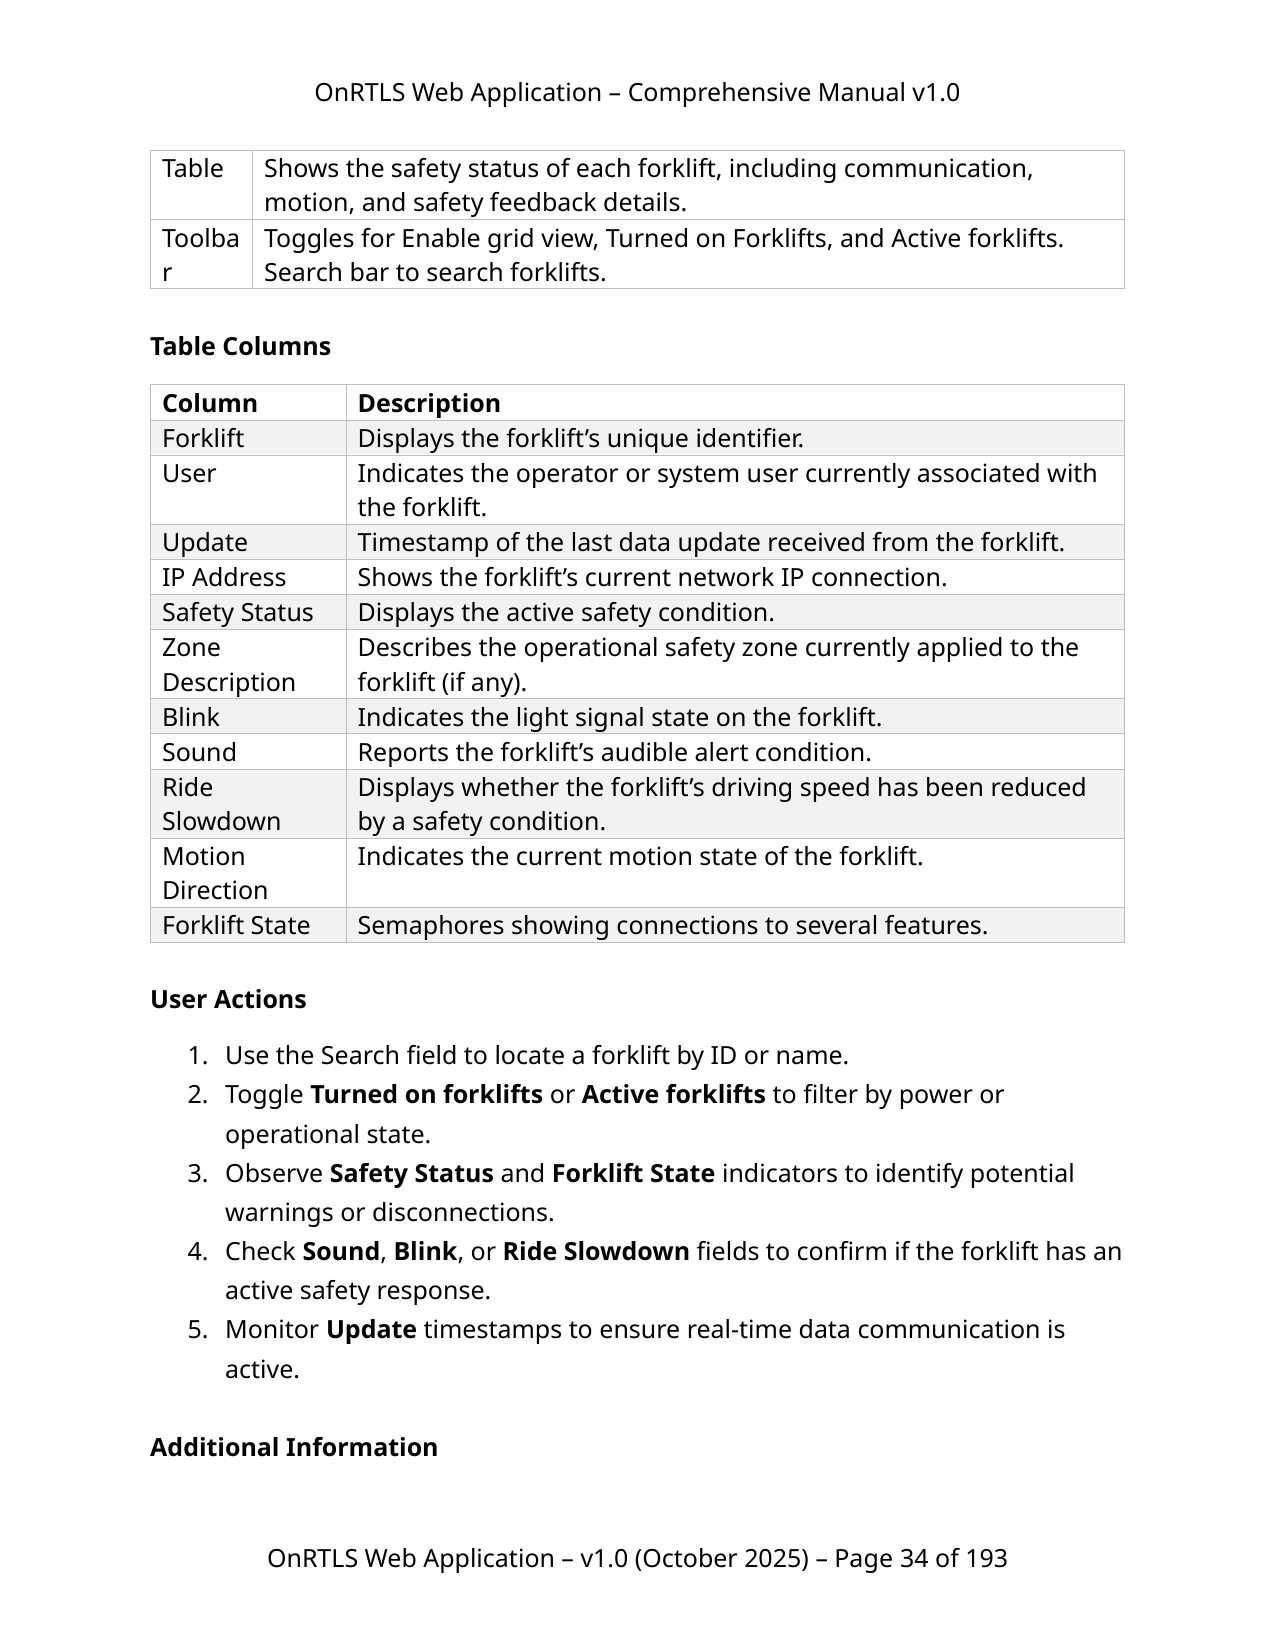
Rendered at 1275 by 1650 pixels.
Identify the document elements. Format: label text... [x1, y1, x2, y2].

table_cell Indicates the operator or system user currently associated with the forklift. [347, 456, 1124, 524]
list Observe Safety Status and Forklift State indicators to identify potential warnings or disconnections. [187, 1155, 1125, 1229]
table_cell IP Address [151, 560, 346, 594]
table_cell Indicates the light signal state on the forklift. [347, 699, 1124, 733]
table_cell Displays whether the forklift’s driving speed has been reduced by a safety condition. [347, 770, 1124, 838]
table_cell Displays the active safety condition. [347, 595, 1124, 629]
table_cell Forklift [151, 421, 346, 454]
table_cell Toolbar [151, 220, 252, 288]
table_cell Displays the forklift’s unique identifier. [347, 421, 1124, 454]
table_cell Update [151, 525, 346, 559]
list Check Sound, Blink, or Ride Slowdown fields to confirm if the forklift has an active safety response. [187, 1234, 1125, 1307]
text Additional Information [150, 1429, 1125, 1464]
table_cell Toggles for Enable grid view, Turned on Forklifts, and Active forklifts. Search bar to search forklifts. [253, 220, 1124, 288]
table_header Description [347, 385, 1124, 419]
list Toggle Turned on forklifts or Active forklifts to filter by power or operational state. [187, 1077, 1125, 1150]
list Monitor Update timestamps to ensure real-time data communication is active. [187, 1312, 1125, 1424]
text Table Columns [150, 289, 1125, 363]
table_cell Blink [151, 699, 346, 733]
table_cell Table [151, 151, 252, 219]
table_cell User [151, 456, 346, 524]
table_cell Motion Direction [151, 839, 346, 907]
table_cell Shows the safety status of each forklift, including communication, motion, and safety feedback details. [253, 151, 1124, 219]
table_cell Zone Description [151, 630, 346, 698]
table_cell Semaphores showing connections to several features. [347, 908, 1124, 942]
text User Actions [150, 943, 1125, 1016]
list Use the Search field to locate a forklift by ID or name. [187, 1038, 1125, 1072]
table_cell Safety Status [151, 595, 346, 629]
table_header Column [151, 385, 346, 419]
table_cell Sound [151, 734, 346, 768]
table_cell Shows the forklift’s current network IP connection. [347, 560, 1124, 594]
table_cell Ride Slowdown [151, 770, 346, 838]
table_cell Timestamp of the last data update received from the forklift. [347, 525, 1124, 559]
table_cell Reports the forklift’s audible alert condition. [347, 734, 1124, 768]
table_cell Indicates the current motion state of the forklift. [347, 839, 1124, 907]
table_cell Describes the operational safety zone currently applied to the forklift (if any). [347, 630, 1124, 698]
table_cell Forklift State [151, 908, 346, 942]
